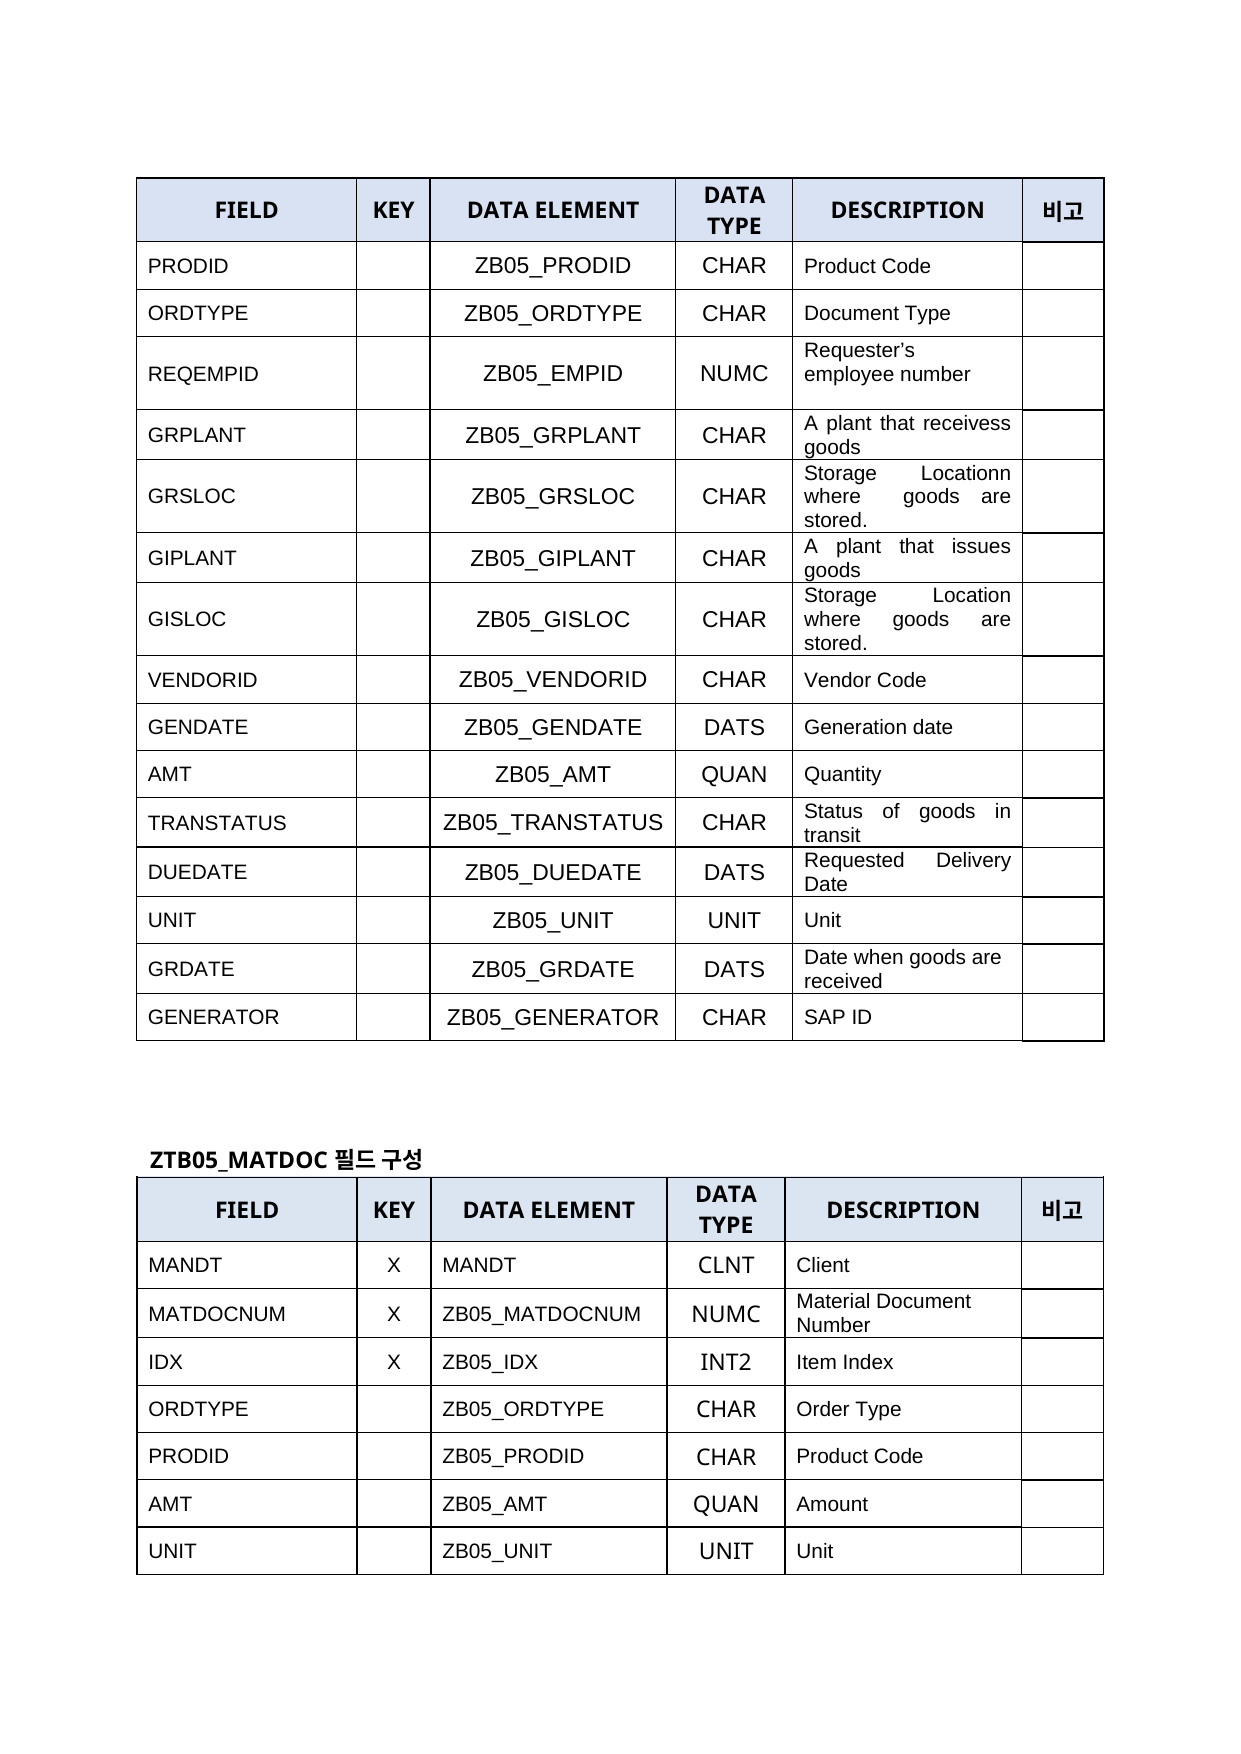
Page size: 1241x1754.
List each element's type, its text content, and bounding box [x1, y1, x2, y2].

table_cell ZB05_GIPLANT [431, 533, 675, 582]
table_cell Date when goods are received [793, 944, 1022, 993]
table_cell [358, 1433, 430, 1479]
table_cell Document Type [793, 290, 1022, 336]
table_cell [1023, 460, 1103, 532]
table_cell CLNT [668, 1242, 784, 1288]
table_cell NUMC [676, 337, 792, 409]
table_cell [1023, 945, 1103, 993]
table_cell [1023, 799, 1103, 846]
table_cell Requested Delivery Date [793, 848, 1022, 896]
table_cell ZB05_MATDOCNUM [432, 1289, 666, 1337]
table_cell ZB05_UNIT [431, 897, 675, 943]
table_cell A plant that issues goods [793, 533, 1022, 582]
table_cell VENDORID [137, 656, 356, 702]
table_cell CHAR [676, 460, 792, 532]
table_cell [1022, 1339, 1103, 1384]
table_cell GENDATE [137, 704, 356, 750]
table_cell CHAR [668, 1386, 784, 1432]
table_cell Generation date [793, 704, 1022, 750]
table_cell Quantity [793, 751, 1022, 797]
table_cell [357, 656, 429, 702]
table_cell UNIT [668, 1528, 784, 1574]
table_cell [1023, 243, 1103, 288]
table_header KEY [357, 179, 429, 241]
table_cell [357, 410, 429, 459]
table_header DESCRIPTION [786, 1178, 1021, 1241]
table_cell ZB05_GENDATE [431, 704, 675, 750]
table_cell GRDATE [137, 944, 356, 993]
table_cell Material Document Number [786, 1289, 1021, 1337]
table_cell UNIT [138, 1528, 356, 1574]
table_cell QUAN [668, 1480, 784, 1526]
table_cell ZB05_GENERATOR [431, 994, 675, 1040]
table_cell [1022, 1242, 1103, 1288]
table_cell INT2 [668, 1338, 784, 1384]
table_cell Unit [793, 897, 1022, 943]
table_cell [1023, 534, 1103, 582]
table_cell CHAR [676, 583, 792, 655]
table_cell [357, 944, 429, 993]
table_cell CHAR [676, 656, 792, 702]
table_header 비고 [1022, 1178, 1103, 1241]
table_cell TRANSTATUS [137, 798, 356, 846]
table_cell X [358, 1338, 430, 1384]
table_cell ZB05_TRANSTATUS [431, 798, 675, 846]
table_cell CHAR [676, 994, 792, 1040]
table_cell Amount [786, 1480, 1021, 1526]
table_cell Vendor Code [793, 656, 1022, 702]
table_cell ZB05_ORDTYPE [432, 1386, 666, 1432]
table_cell REQEMPID [137, 337, 356, 409]
table_header DATA ELEMENT [432, 1178, 666, 1241]
table_cell DUEDATE [137, 848, 356, 896]
table_cell ZB05_VENDORID [431, 656, 675, 702]
table_cell [357, 798, 429, 846]
table_cell ZB05_GRSLOC [431, 460, 675, 532]
table_header DATA ELEMENT [431, 179, 675, 241]
table_cell X [358, 1289, 430, 1337]
table_cell NUMC [668, 1289, 784, 1337]
table_cell [357, 583, 429, 655]
table_cell Requester’s employee number [793, 337, 1022, 409]
table_cell [1023, 848, 1103, 896]
table_cell ZB05_GISLOC [431, 583, 675, 655]
table_cell Client [786, 1242, 1021, 1288]
table_cell Status of goods in transit [793, 798, 1022, 846]
table_cell [1023, 657, 1103, 702]
table_cell [357, 751, 429, 797]
table_cell CHAR [676, 533, 792, 582]
table_cell CHAR [676, 410, 792, 459]
table_cell X [358, 1242, 430, 1288]
table_cell Product Code [786, 1433, 1021, 1479]
table_cell UNIT [137, 897, 356, 943]
table_cell [1022, 1481, 1103, 1526]
table_cell ZB05_ORDTYPE [431, 290, 675, 336]
table_cell ORDTYPE [138, 1386, 356, 1432]
table_cell Storage Location where goods are stored. [793, 583, 1022, 655]
table_header FIELD [137, 179, 356, 241]
table_cell [358, 1480, 430, 1526]
table_cell MATDOCNUM [138, 1289, 356, 1337]
table_cell MANDT [432, 1242, 666, 1288]
table_cell [1023, 583, 1103, 655]
table_cell [358, 1386, 430, 1432]
table_cell ZB05_EMPID [431, 337, 675, 409]
table_header DATA TYPE [676, 179, 792, 241]
table_cell [1023, 411, 1103, 459]
table_cell ZB05_GRDATE [431, 944, 675, 993]
table_cell A plant that receivess goods [793, 410, 1022, 459]
table_cell DATS [676, 704, 792, 750]
table_cell IDX [138, 1338, 356, 1384]
table_cell GRSLOC [137, 460, 356, 532]
table_cell ZB05_AMT [431, 751, 675, 797]
table_cell Product Code [793, 242, 1022, 288]
table_cell [357, 290, 429, 336]
table_cell [357, 533, 429, 582]
table_cell [1023, 751, 1103, 797]
table_cell Storage Locationn where goods are stored. [793, 460, 1022, 532]
table_cell [357, 460, 429, 532]
table_cell [1023, 704, 1103, 750]
table_cell AMT [137, 751, 356, 797]
table_cell [1022, 1386, 1103, 1432]
table_cell [357, 704, 429, 750]
table_cell CHAR [676, 242, 792, 288]
table_cell ZB05_GRPLANT [431, 410, 675, 459]
table_cell PRODID [138, 1433, 356, 1479]
table_cell ZB05_UNIT [432, 1528, 666, 1574]
table_cell ZB05_PRODID [431, 242, 675, 288]
table_cell [357, 337, 429, 409]
table_cell Unit [786, 1528, 1021, 1574]
table_cell GIPLANT [137, 533, 356, 582]
table_header KEY [358, 1178, 430, 1241]
table_cell Order Type [786, 1386, 1021, 1432]
table_cell [1023, 898, 1103, 943]
table_cell MANDT [138, 1242, 356, 1288]
table_header 비고 [1023, 179, 1103, 241]
table_cell [1023, 994, 1103, 1040]
table_cell AMT [138, 1480, 356, 1526]
table_cell DATS [676, 848, 792, 896]
table_header DATA TYPE [668, 1178, 784, 1241]
table_cell GISLOC [137, 583, 356, 655]
table_cell [357, 994, 429, 1040]
table_cell SAP ID [793, 994, 1022, 1040]
table_cell [357, 242, 429, 288]
table_cell [1022, 1528, 1103, 1574]
text ZTB05_MATDOC 필드 구성 [150, 1142, 1090, 1176]
table_cell Item Index [786, 1338, 1021, 1384]
table_cell [1023, 290, 1103, 336]
table_cell DATS [676, 944, 792, 993]
table_cell ZB05_PRODID [432, 1433, 666, 1479]
table_cell ORDTYPE [137, 290, 356, 336]
table_cell [358, 1528, 430, 1574]
table_cell [357, 848, 429, 896]
table_cell GRPLANT [137, 410, 356, 459]
table_cell QUAN [676, 751, 792, 797]
table_cell CHAR [668, 1433, 784, 1479]
table_cell ZB05_DUEDATE [431, 848, 675, 896]
table_cell [1022, 1433, 1103, 1479]
table_cell [1022, 1290, 1103, 1337]
table_cell CHAR [676, 290, 792, 336]
table_cell CHAR [676, 798, 792, 846]
table_cell UNIT [676, 897, 792, 943]
table_header FIELD [138, 1178, 356, 1241]
table_cell ZB05_AMT [432, 1480, 666, 1526]
table_cell ZB05_IDX [432, 1338, 666, 1384]
table_cell [1023, 337, 1103, 409]
table_cell PRODID [137, 242, 356, 288]
table_cell [357, 897, 429, 943]
table_cell GENERATOR [137, 994, 356, 1040]
table_header DESCRIPTION [793, 179, 1022, 241]
